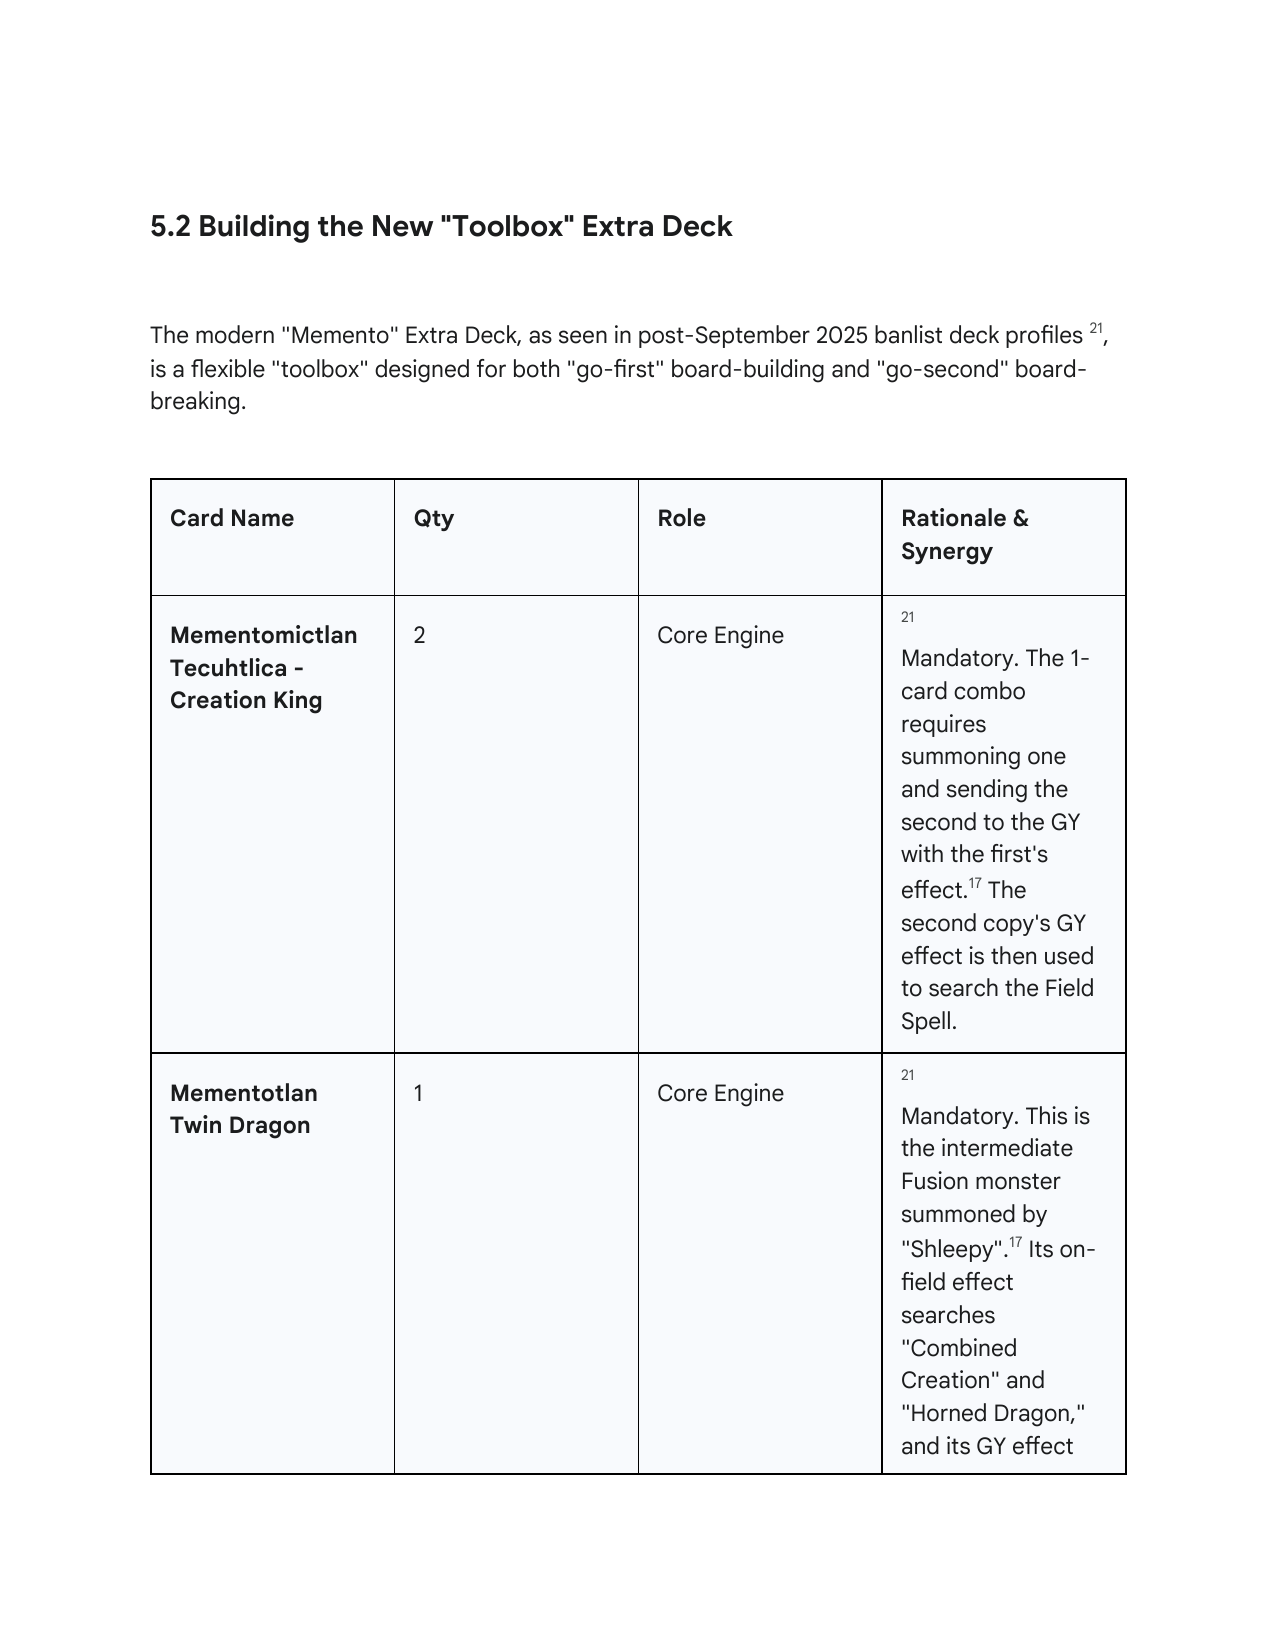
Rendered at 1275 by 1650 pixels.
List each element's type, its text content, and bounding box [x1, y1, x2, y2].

table_cell 1 [395, 1054, 638, 1473]
table_cell Mementomictlan Tecuhtlica - Creation King [152, 596, 394, 1052]
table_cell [883, 1054, 1125, 1473]
text The modern "Memento" Extra Deck, as seen in post-September 2025 banlist deck profiles 21, is a flexible "toolbox" designed for both "go-first" board-building and "go-second" board-breaking. [150, 319, 1125, 416]
table_cell Core Engine [639, 1054, 881, 1473]
table_header Qty [395, 480, 638, 595]
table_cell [152, 1054, 394, 1473]
table_cell Core Engine [639, 596, 881, 1052]
table_cell 21 Mandatory. The 1-card combo requires summoning one and sending the second to the GY with the first's effect.17 The second copy's GY effect is then used to search the Field Spell. [883, 596, 1125, 1052]
subtitle 5.2 Building the New "Toolbox" Extra Deck [150, 208, 1125, 244]
table_header Role [639, 480, 881, 595]
table_header Card Name [152, 480, 394, 595]
table_cell 2 [395, 596, 638, 1052]
table_header Rationale & Synergy [883, 480, 1125, 595]
